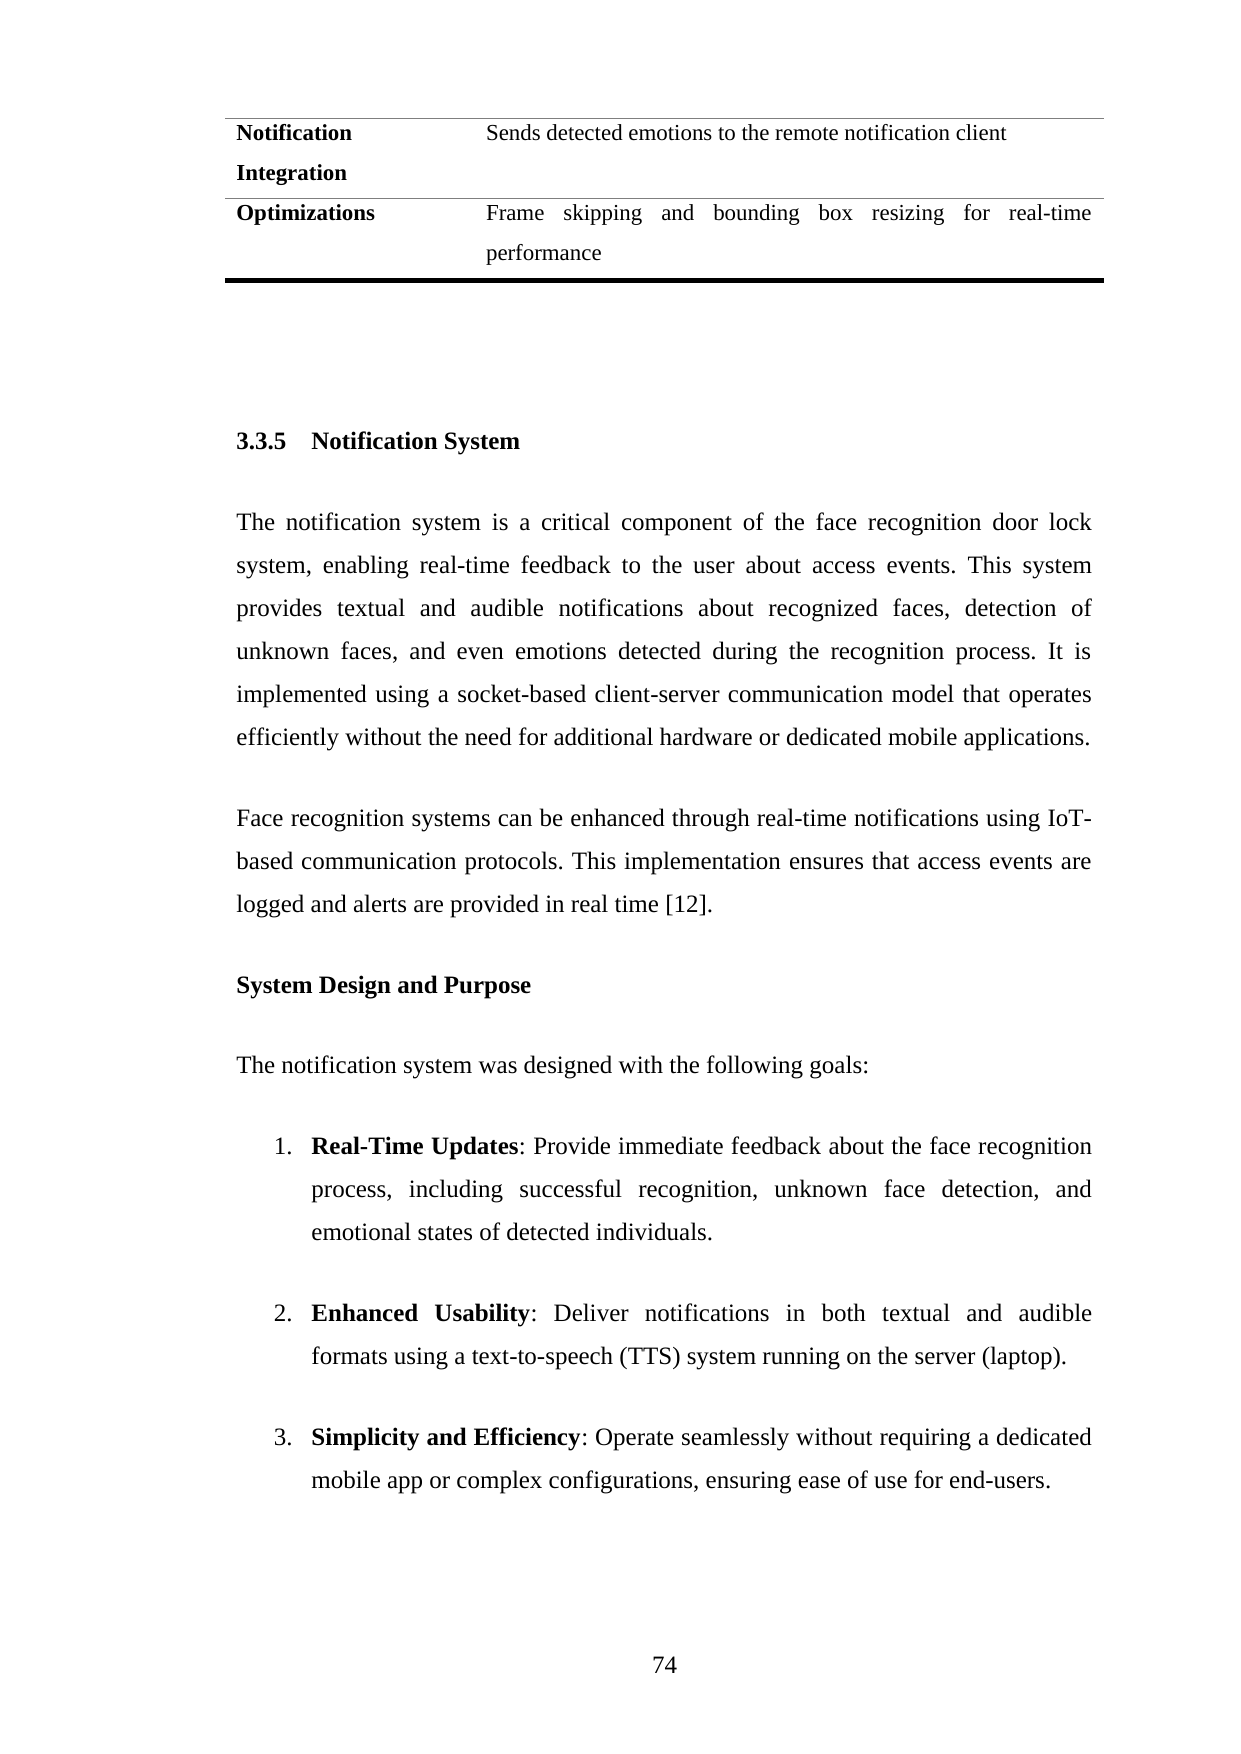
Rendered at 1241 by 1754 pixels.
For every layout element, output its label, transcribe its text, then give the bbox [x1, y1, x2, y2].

list Real-Time Updates: Provide immediate feedback about the face recognition process, including successful recognition, unknown face detection, and emotional states of detected individuals. [274, 1131, 1092, 1246]
text The notification system was designed with the following goals: [236, 1050, 1092, 1079]
subtitle Notification System [236, 426, 1092, 455]
list Enhanced Usability: Deliver notifications in both textual and audible formats using a text-to-speech (TTS) system running on the server (laptop). [274, 1298, 1092, 1370]
table_cell Optimizations [225, 199, 474, 278]
text The notification system is a critical component of the face recognition door lock system, enabling real-time feedback to the user about access events. This system provides textual and audible notifications about recognized faces, detection of unknown faces, and even emotions detected during the recognition process. It is implemented using a socket-based client-server communication model that operates efficiently without the need for additional hardware or dedicated mobile applications. [236, 507, 1092, 751]
table_cell Sends detected emotions to the remote notification client [475, 119, 1104, 198]
text Face recognition systems can be enhanced through real-time notifications using IoT-based communication protocols. This implementation ensures that access events are logged and alerts are provided in real time [12]. [236, 803, 1092, 918]
table_cell Frame skipping and bounding box resizing for real-time performance [475, 199, 1104, 278]
table_cell Notification Integration [225, 119, 474, 198]
list Simplicity and Efficiency: Operate seamlessly without requiring a dedicated mobile app or complex configurations, ensuring ease of use for end-users. [274, 1422, 1092, 1493]
text System Design and Purpose [236, 970, 1092, 998]
